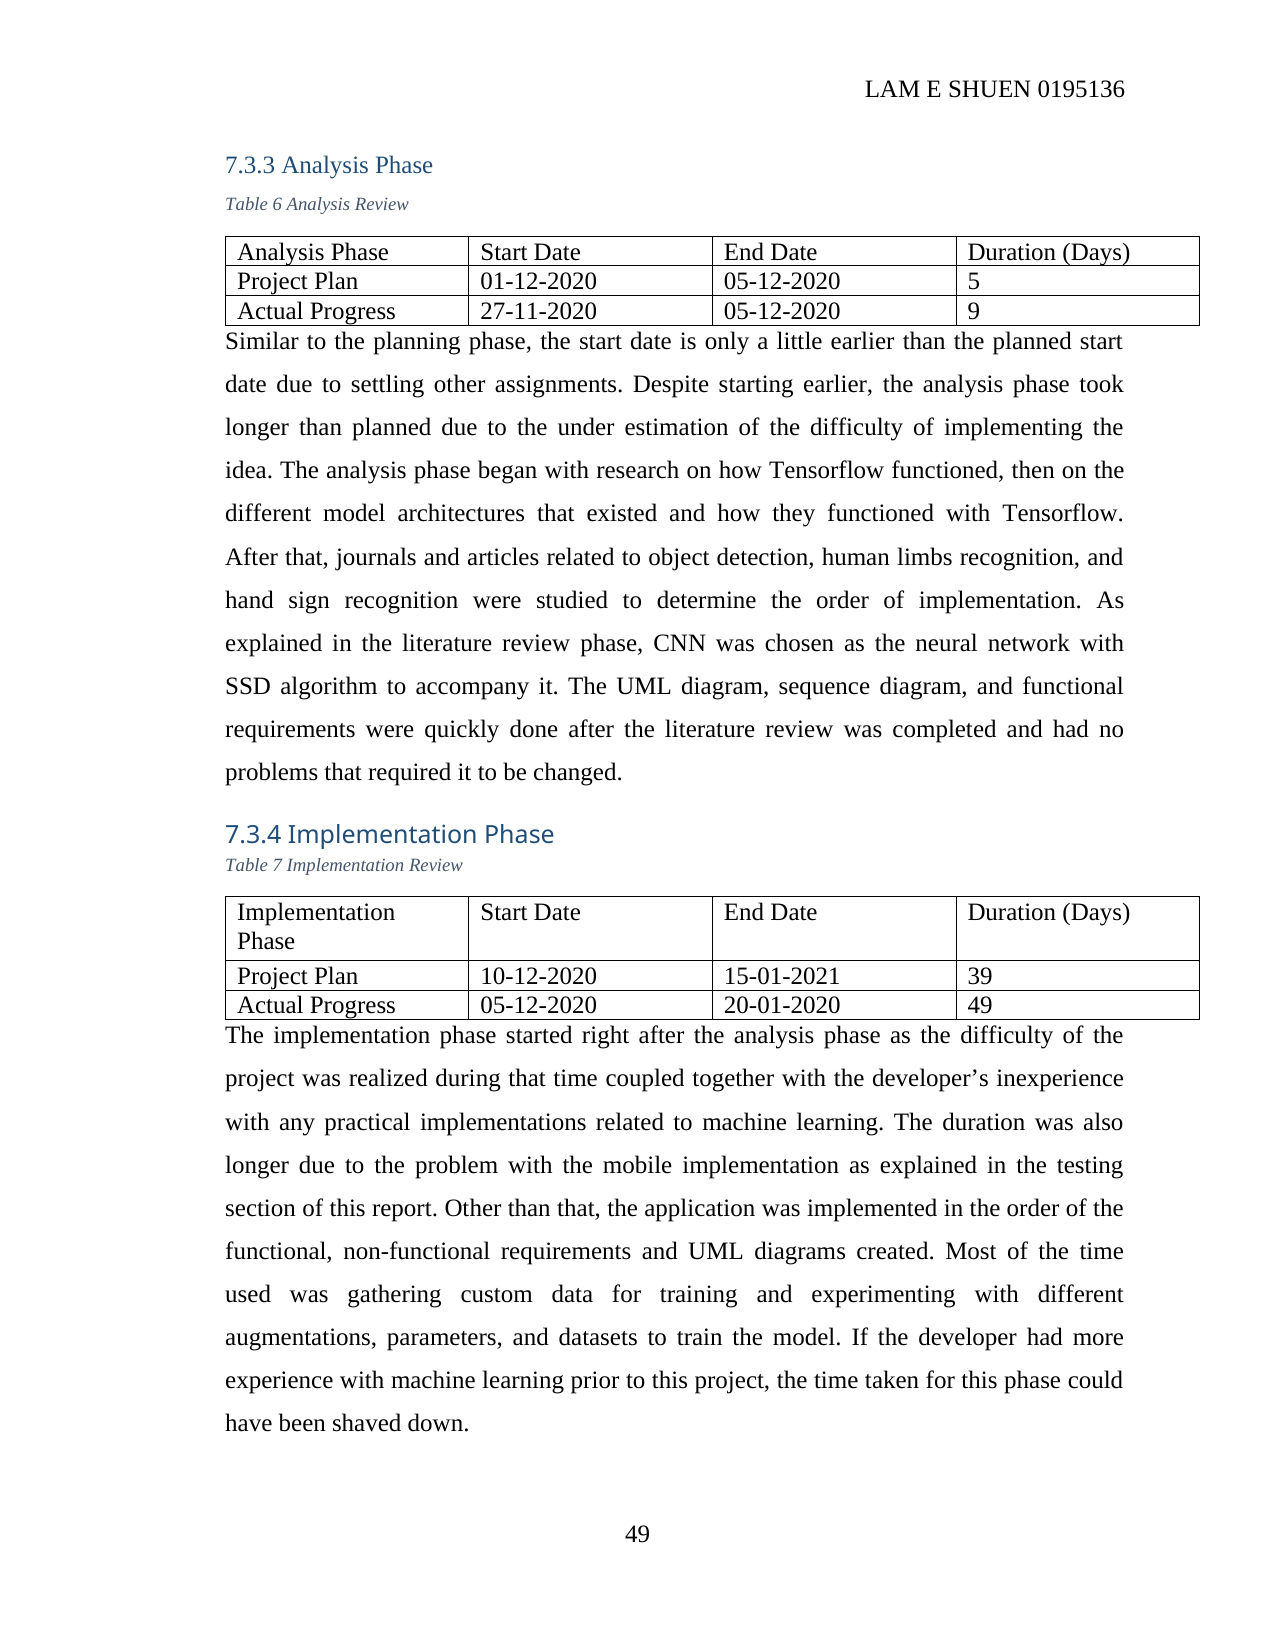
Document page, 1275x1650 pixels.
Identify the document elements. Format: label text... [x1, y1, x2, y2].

subtitle 7.3.3 Analysis Phase [150, 150, 1125, 179]
table_cell 9 [957, 296, 1199, 325]
table_cell Actual Progress [226, 296, 468, 325]
table_cell Project Plan [226, 961, 468, 989]
table_header End Date [713, 897, 956, 960]
text Table 7 Implementation Review [150, 854, 1125, 875]
table_header Duration (Days) [957, 237, 1199, 265]
table_cell 05-12-2020 [469, 991, 712, 1019]
table_header End Date [713, 237, 956, 265]
subtitle 7.3.4 Implementation Phase [150, 817, 1125, 851]
text The implementation phase started right after the analysis phase as the difficulty of the project was realized during that time coupled together with the developer’s inexperience with any practical implementations related to machine learning. The duration was also longer due to the problem with the mobile implementation as explained in the testing section of this report. Other than that, the application was implemented in the order of the functional, non-functional requirements and UML diagrams created. Most of the time used was gathering custom data for training and experimenting with different augmentations, parameters, and datasets to train the model. If the developer had more experience with machine learning prior to this project, the time taken for this phase could have been shaved down. [225, 1020, 1125, 1437]
table_header Implementation Phase [226, 897, 468, 960]
text Similar to the planning phase, the start date is only a little earlier than the planned start date due to settling other assignments. Despite starting earlier, the analysis phase took longer than planned due to the under estimation of the difficulty of implementing the idea. The analysis phase began with research on how Tensorflow functioned, then on the different model architectures that existed and how they functioned with Tensorflow. After that, journals and articles related to object detection, human limbs recognition, and hand sign recognition were studied to determine the order of implementation. As explained in the literature review phase, CNN was chosen as the neural network with SSD algorithm to accompany it. The UML diagram, sequence diagram, and functional requirements were quickly done after the literature review was completed and had no problems that required it to be changed. [225, 326, 1125, 786]
table_cell 20-01-2020 [713, 991, 956, 1019]
table_cell 15-01-2021 [713, 961, 956, 989]
table_cell 05-12-2020 [713, 266, 956, 295]
table_header Duration (Days) [957, 897, 1199, 960]
table_cell 27-11-2020 [469, 296, 712, 325]
table_cell 5 [957, 266, 1199, 295]
table_cell 39 [957, 961, 1199, 989]
table_cell 01-12-2020 [469, 266, 712, 295]
table_cell 49 [957, 991, 1199, 1019]
text Table 6 Analysis Review [150, 193, 1125, 215]
table_cell 10-12-2020 [469, 961, 712, 989]
table_cell Actual Progress [226, 991, 468, 1019]
table_header Start Date [469, 237, 712, 265]
table_header Analysis Phase [226, 237, 468, 265]
table_cell 05-12-2020 [713, 296, 956, 325]
table_header Start Date [469, 897, 712, 960]
table_cell Project Plan [226, 266, 468, 295]
